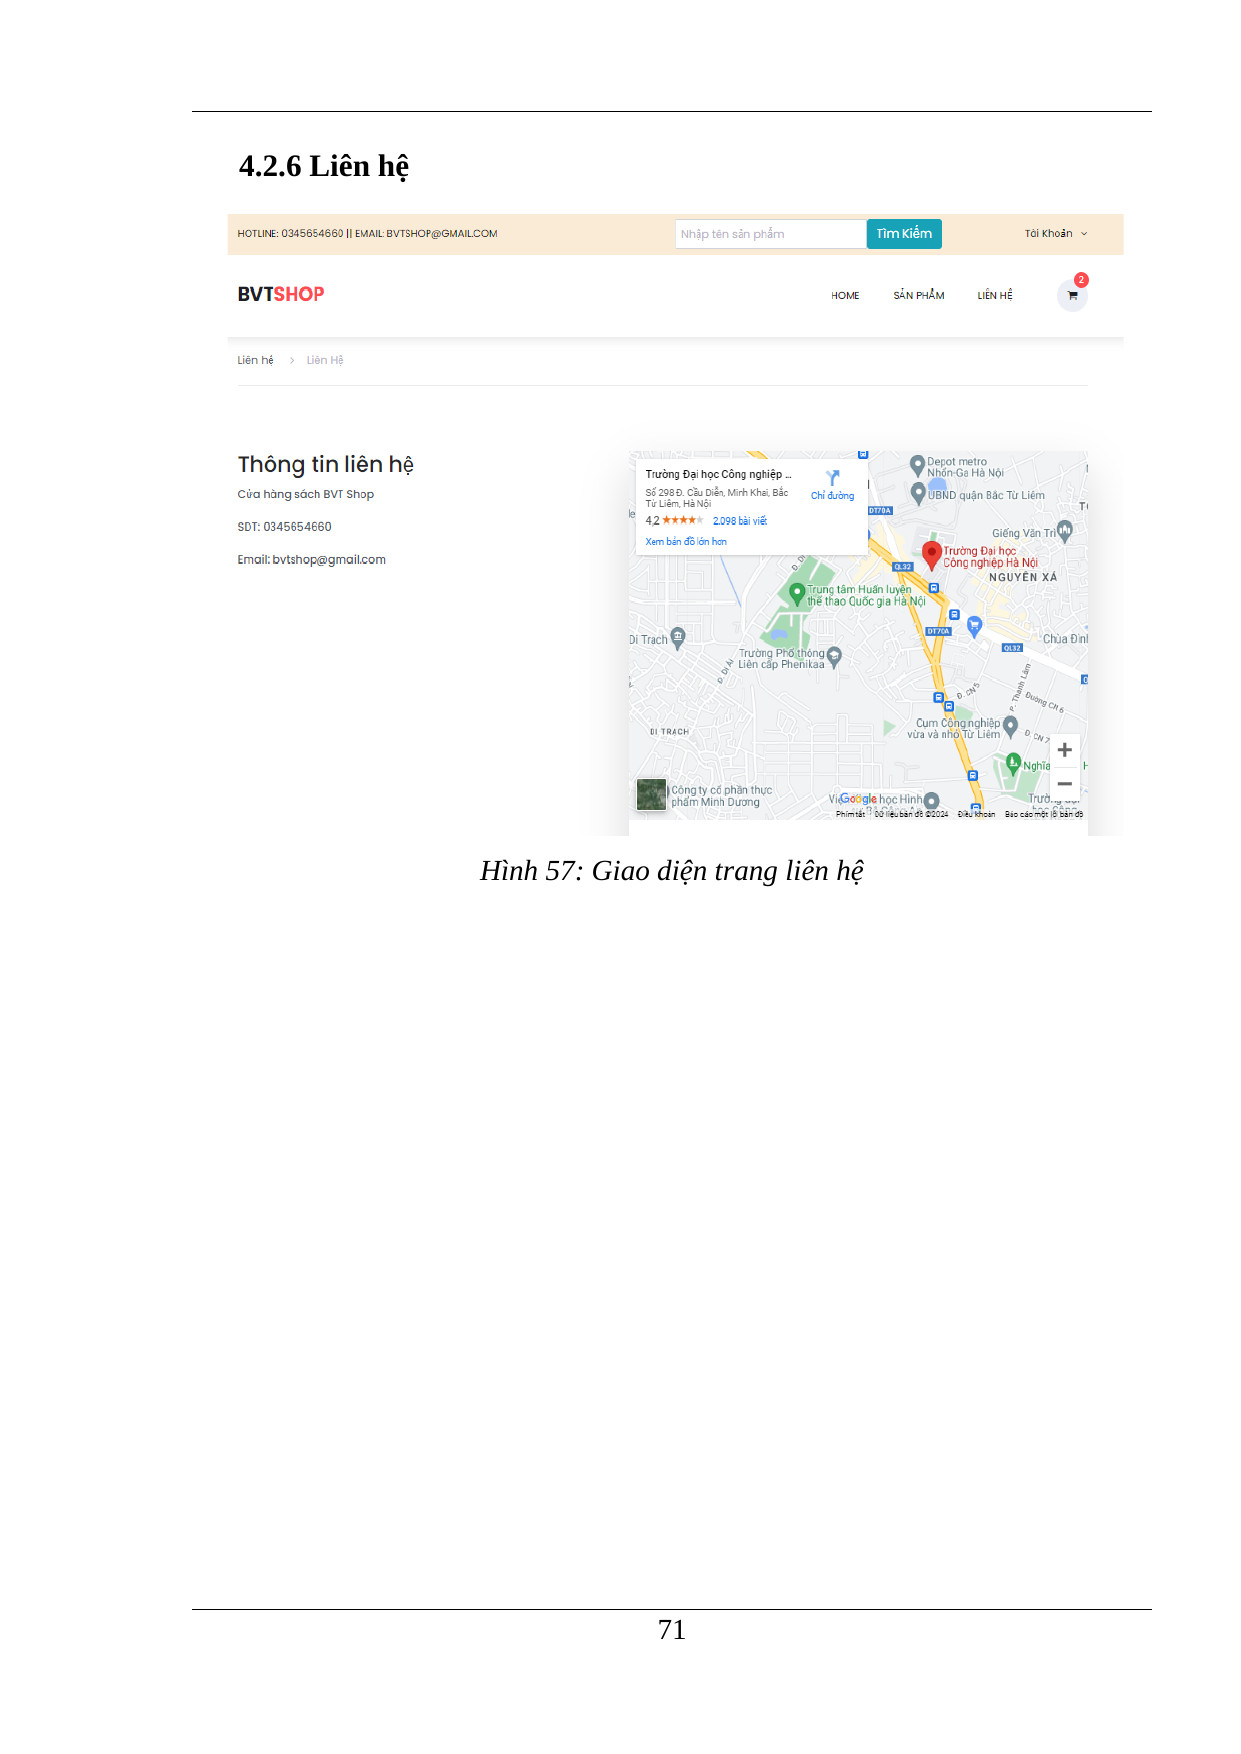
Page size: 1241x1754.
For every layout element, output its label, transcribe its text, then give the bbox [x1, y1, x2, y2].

text Hình 57: Giao diện trang liên hệ [192, 853, 1152, 886]
picture [227, 214, 1124, 836]
subtitle 4.2.6 Liên hệ [192, 148, 1152, 184]
